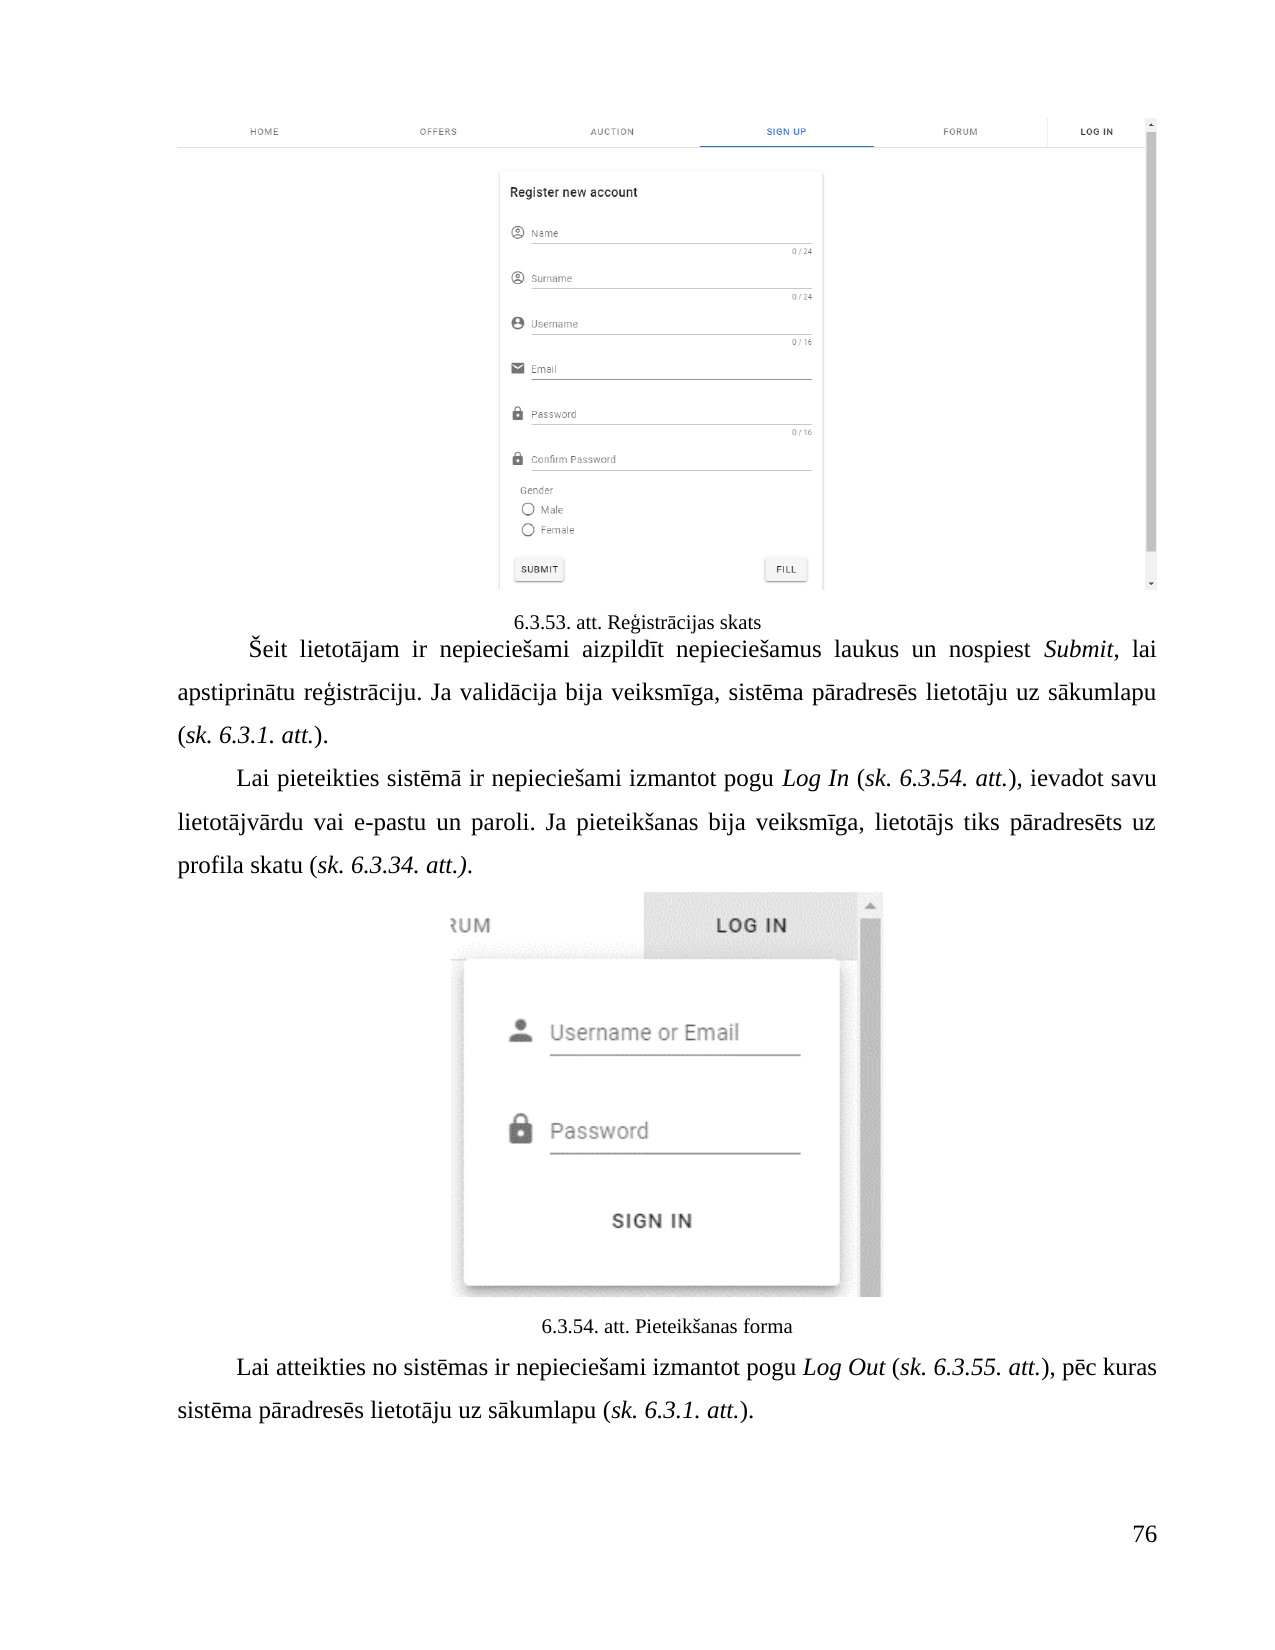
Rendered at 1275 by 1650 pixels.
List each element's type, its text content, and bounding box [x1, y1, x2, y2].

picture [177, 118, 1157, 590]
text Šeit lietotājam ir nepieciešami aizpildīt nepieciešamus laukus un nospiest Submit, lai apstiprinātu reģistrāciju. Ja validācija bija veiksmīga, sistēma pāradresēs lietotāju uz sākumlapu (sk. 6.3.1. att.). [177, 590, 1157, 749]
picture [450, 892, 884, 1297]
text Lai pieteikties sistēmā ir nepieciešami izmantot pogu Log In (sk. 6.3.54. att.), ievadot savu lietotājvārdu vai e-pastu un paroli. Ja pieteikšanas bija veiksmīga, lietotājs tiks pāradresēts uz profila skatu (sk. 6.3.34. att.). [177, 763, 1157, 878]
